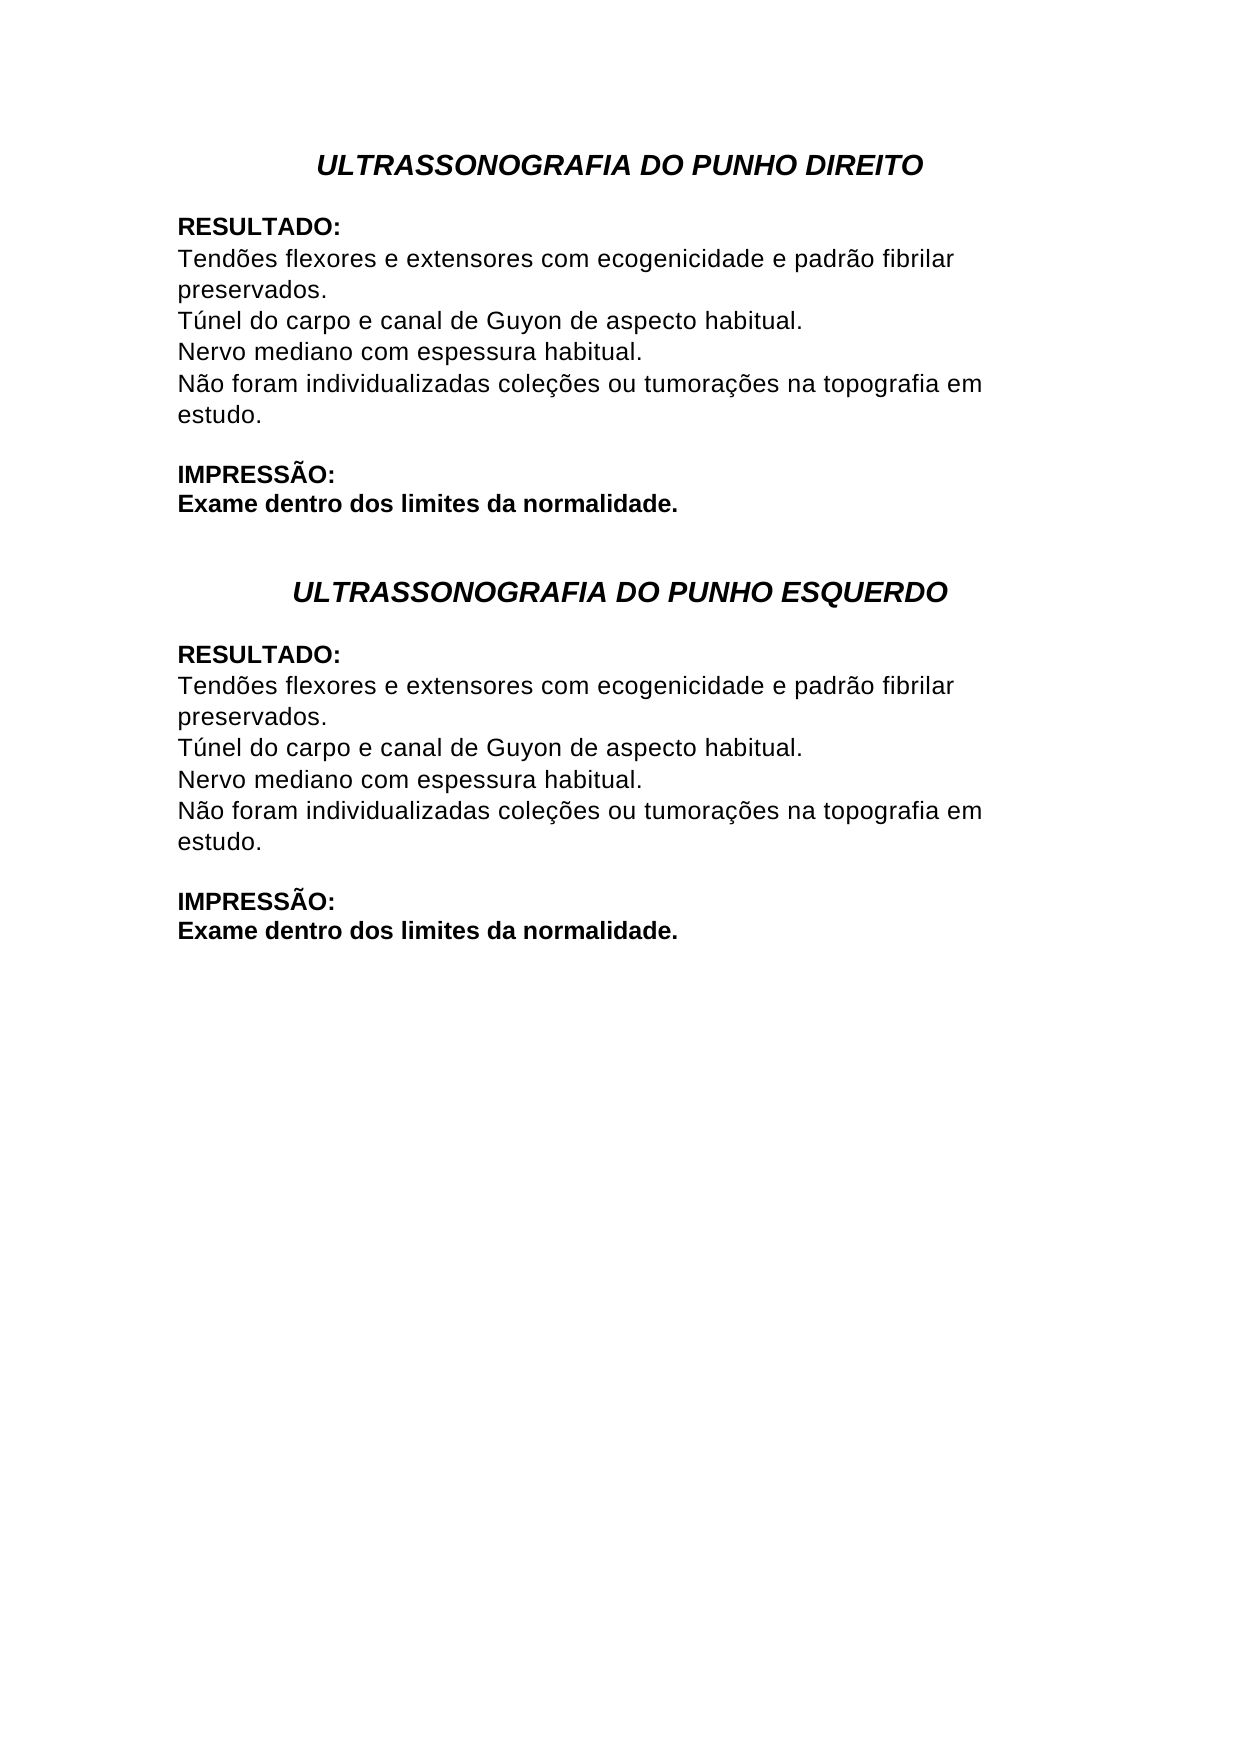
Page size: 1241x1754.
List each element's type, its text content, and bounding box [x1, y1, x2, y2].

text Nervo mediano com espessura habitual. [177, 335, 1029, 366]
text Túnel do carpo e canal de Guyon de aspecto habitual. [177, 304, 1029, 335]
text Exame dentro dos limites da normalidade. [177, 916, 1063, 945]
text Exame dentro dos limites da normalidade. [177, 489, 1063, 517]
text ULTRASSONOGRAFIA DO PUNHO ESQUERDO [177, 575, 1063, 608]
text ULTRASSONOGRAFIA DO PUNHO DIREITO [177, 148, 1063, 181]
text Tendões flexores e extensores com ecogenicidade e padrão fibrilar preservados. [177, 668, 1029, 731]
text IMPRESSÃO: [177, 887, 1063, 916]
text IMPRESSÃO: [177, 460, 1063, 489]
text RESULTADO: [177, 640, 1063, 668]
text Não foram individualizadas coleções ou tumorações na topografia em estudo. [177, 793, 1029, 856]
text Tendões flexores e extensores com ecogenicidade e padrão fibrilar preservados. [177, 241, 1029, 304]
text Nervo mediano com espessura habitual. [177, 762, 1029, 793]
text Não foram individualizadas coleções ou tumorações na topografia em estudo. [177, 366, 1029, 429]
text RESULTADO: [177, 212, 1063, 241]
text Túnel do carpo e canal de Guyon de aspecto habitual. [177, 731, 1029, 762]
